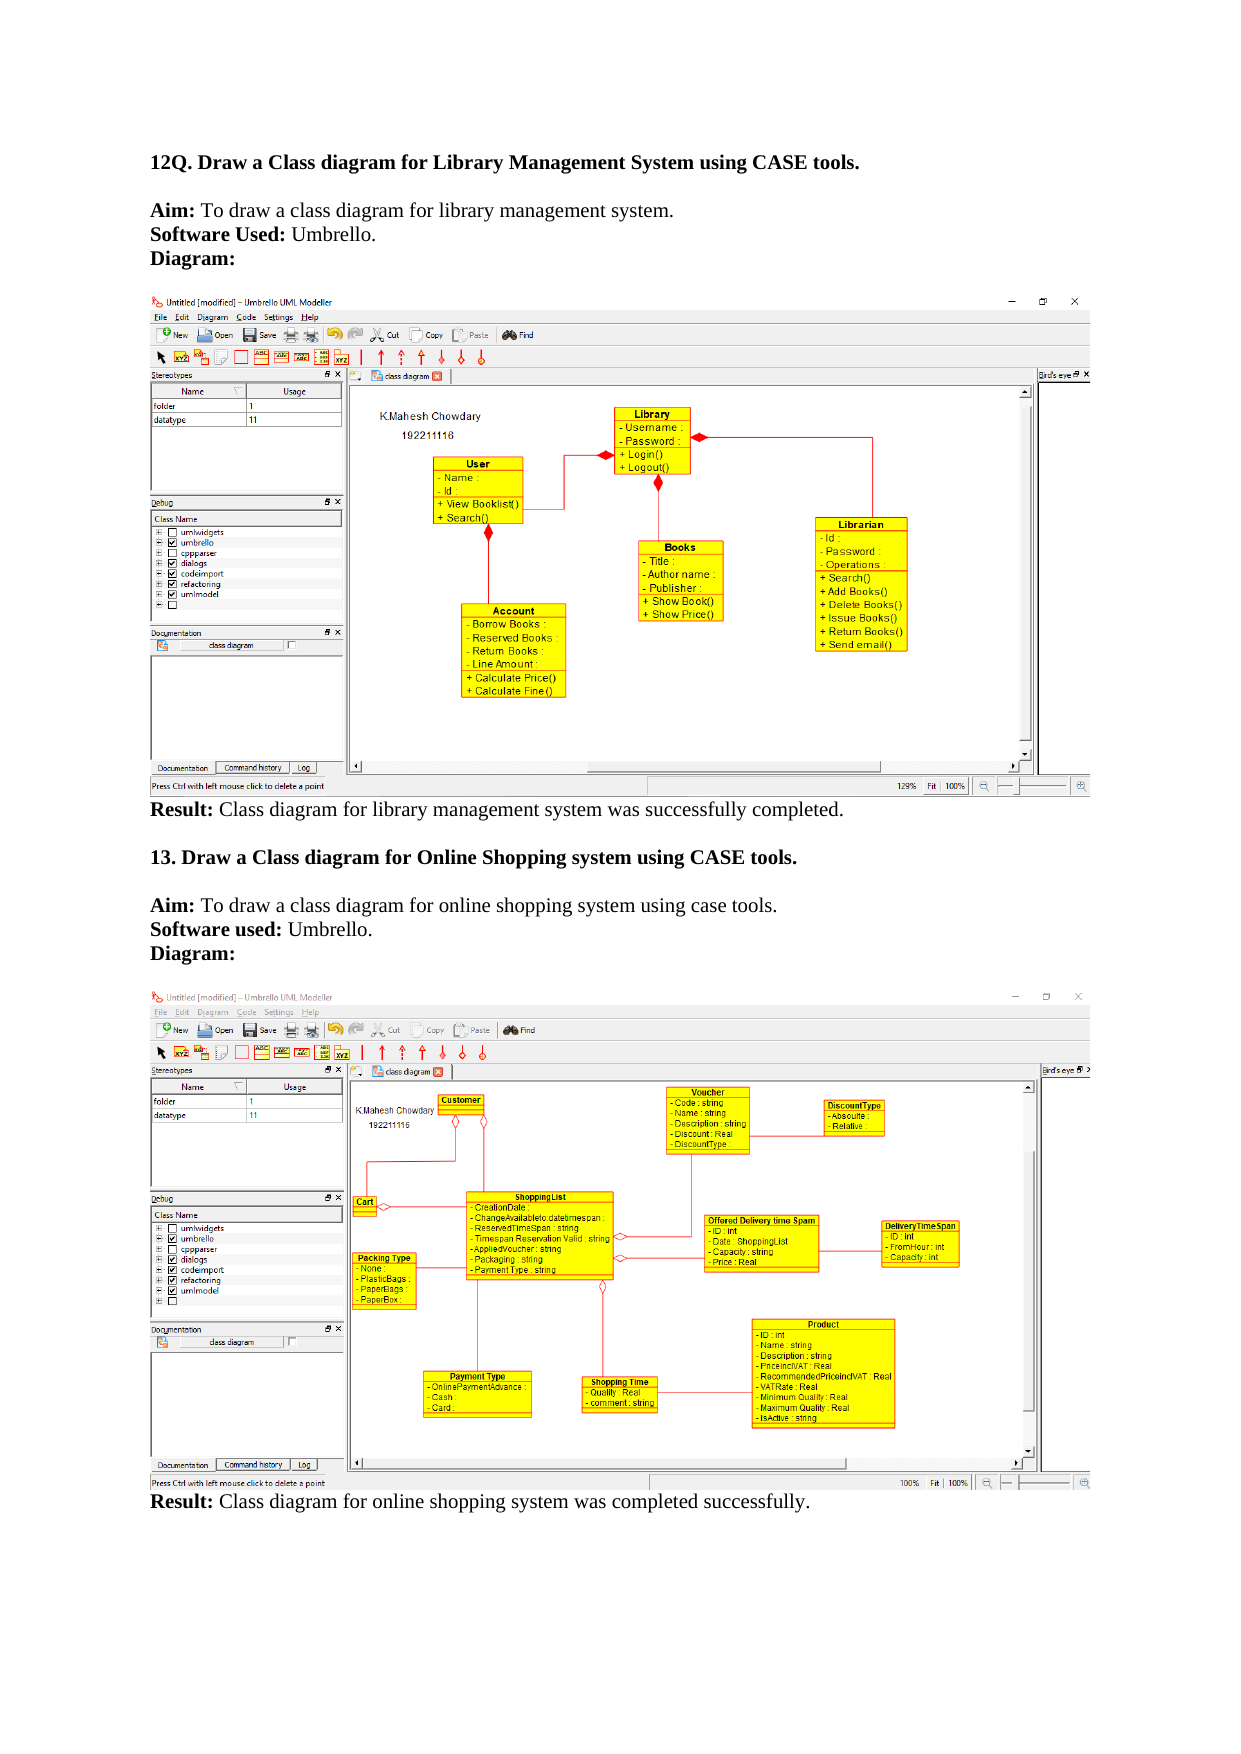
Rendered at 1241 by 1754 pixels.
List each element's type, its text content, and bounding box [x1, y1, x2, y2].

text Diagram: [150, 941, 1090, 965]
text 13. Draw a Class diagram for Online Shopping system using CASE tools. [150, 845, 1090, 869]
text Aim: To draw a class diagram for library management system. [150, 198, 1090, 222]
text Software Used: Umbrello. [150, 222, 1090, 246]
picture [150, 294, 1091, 797]
picture [150, 989, 1091, 1490]
text Diagram: [150, 246, 1090, 270]
text Software used: Umbrello. [150, 917, 1090, 941]
text Aim: To draw a class diagram for online shopping system using case tools. [150, 893, 1090, 917]
text Result: Class diagram for online shopping system was completed successfully. [150, 1490, 1090, 1513]
text Result: Class diagram for library management system was successfully completed. [150, 797, 1090, 821]
text 12Q. Draw a Class diagram for Library Management System using CASE tools. [150, 150, 1090, 174]
